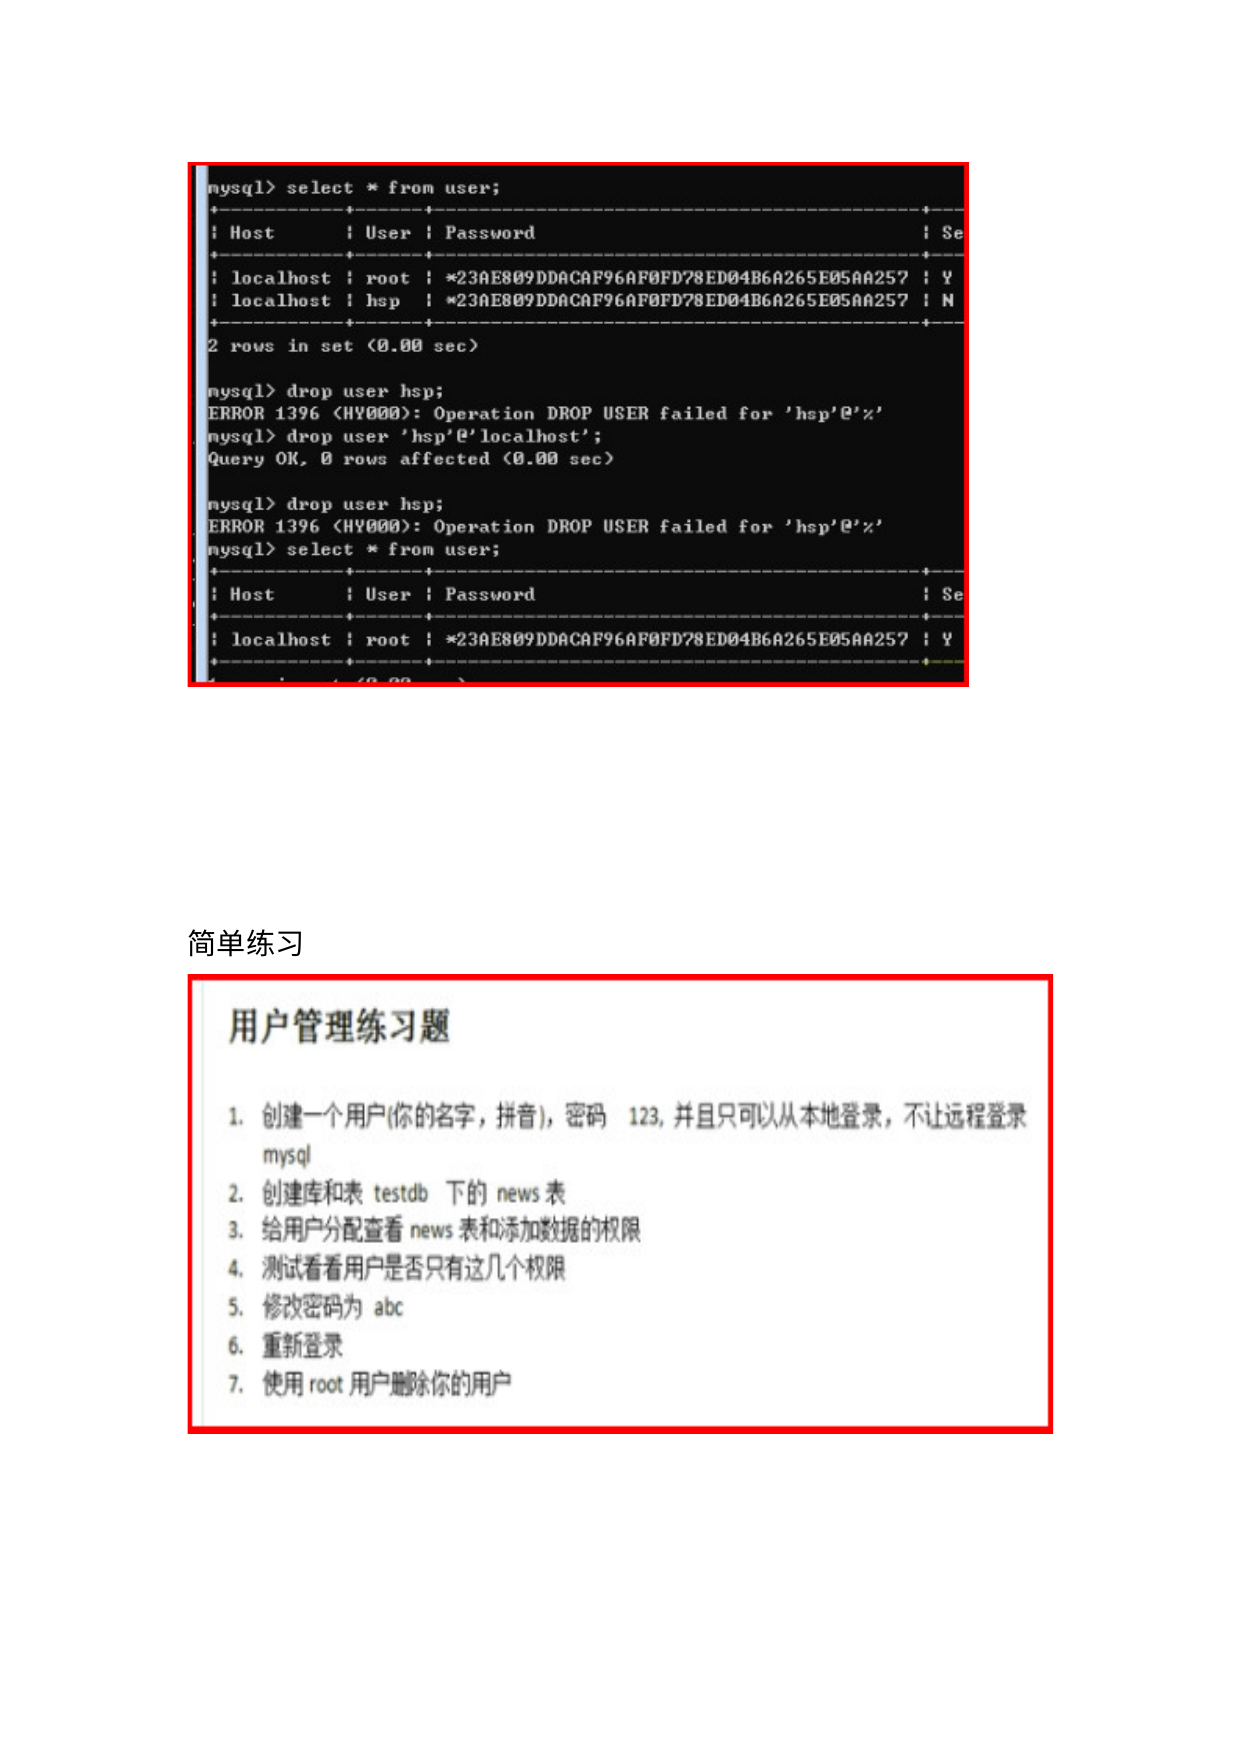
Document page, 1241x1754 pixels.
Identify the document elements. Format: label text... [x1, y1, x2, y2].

text 简单练习 [187, 909, 1053, 974]
picture [187, 162, 969, 687]
picture [187, 974, 1054, 1434]
